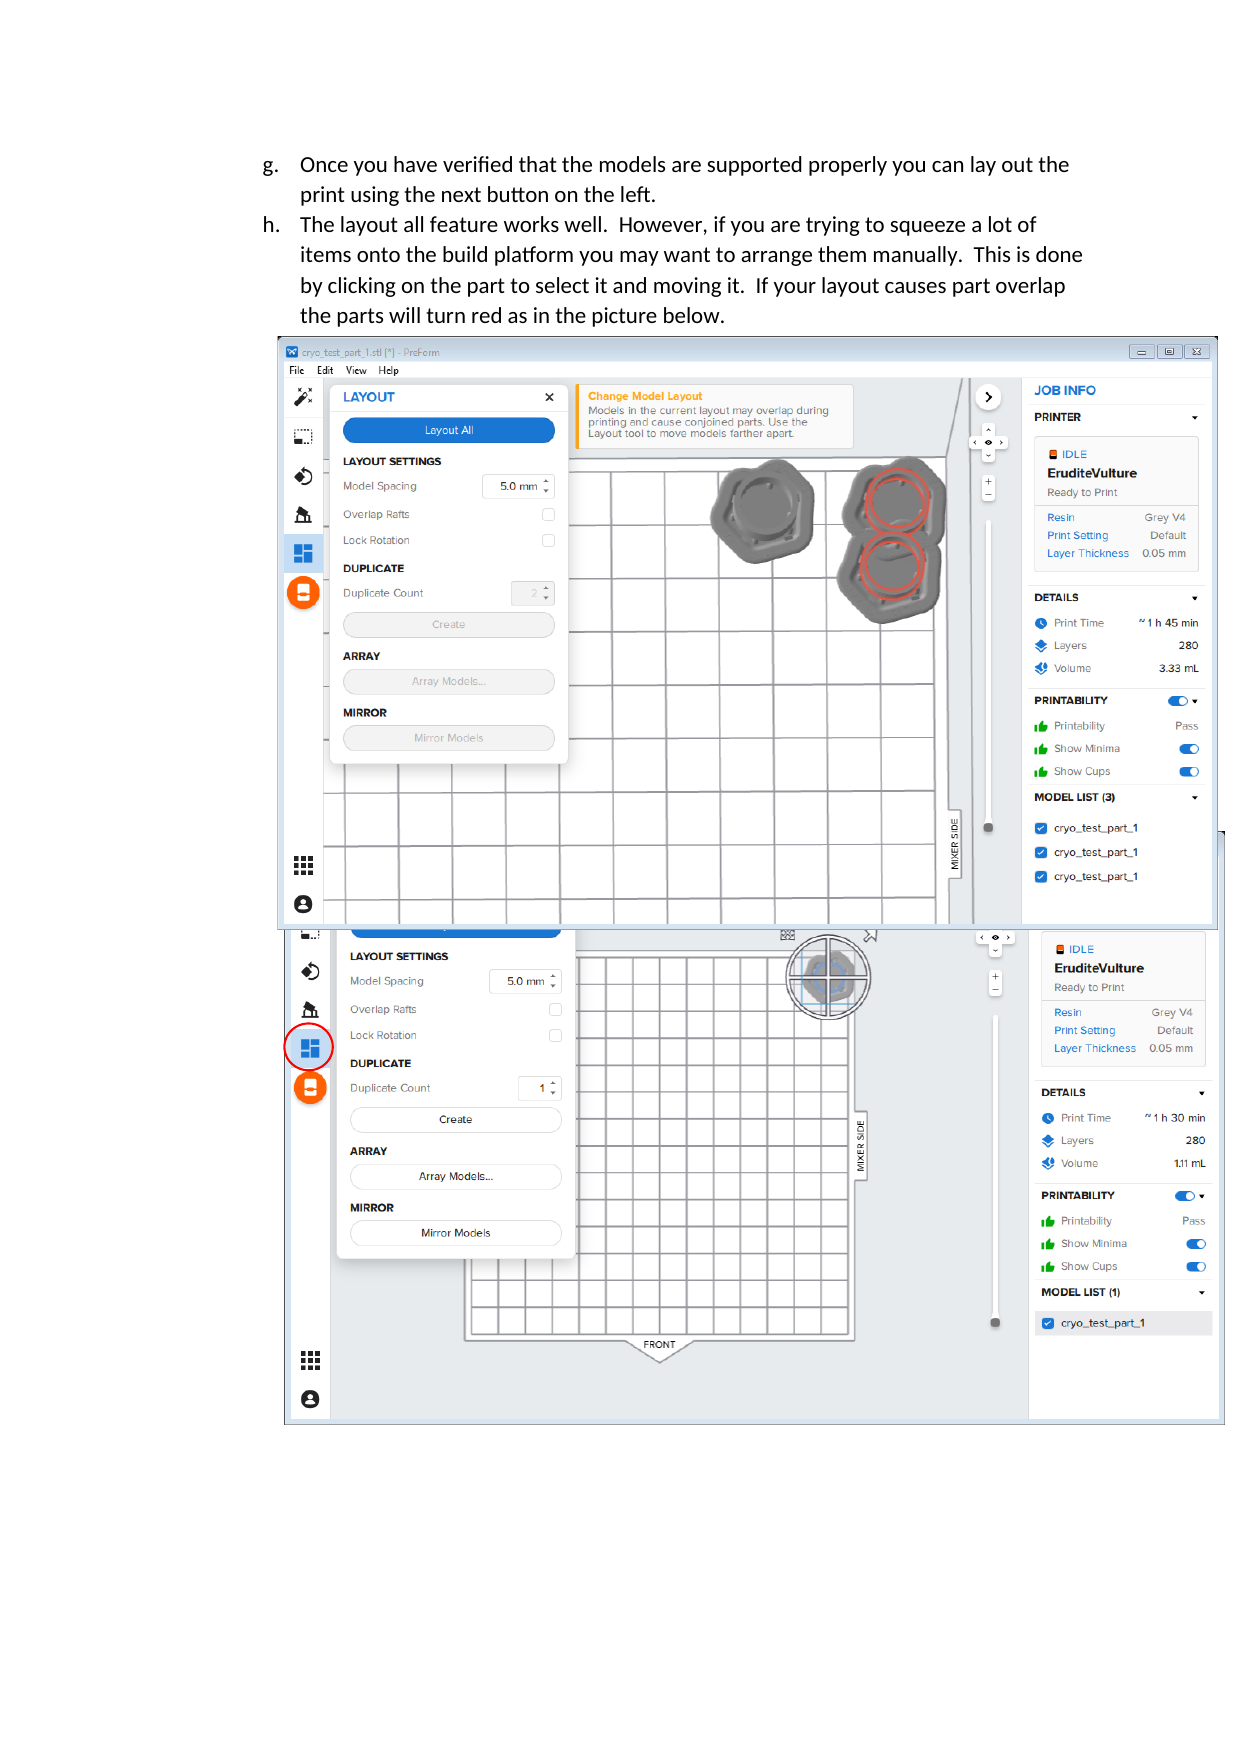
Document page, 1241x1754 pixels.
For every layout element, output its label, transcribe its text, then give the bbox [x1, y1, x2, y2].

list Once you have verified that the models are supported properly you can lay out the print using the next button on the left. [262, 150, 1090, 208]
list The layout all feature works well. However, if you are trying to squeeze a lot of items onto the build platform you may want to arrange them manually. This is done by clicking on the part to select it and moving it. If your layout causes part overlap the parts will turn red as in the picture below. [262, 210, 1090, 329]
